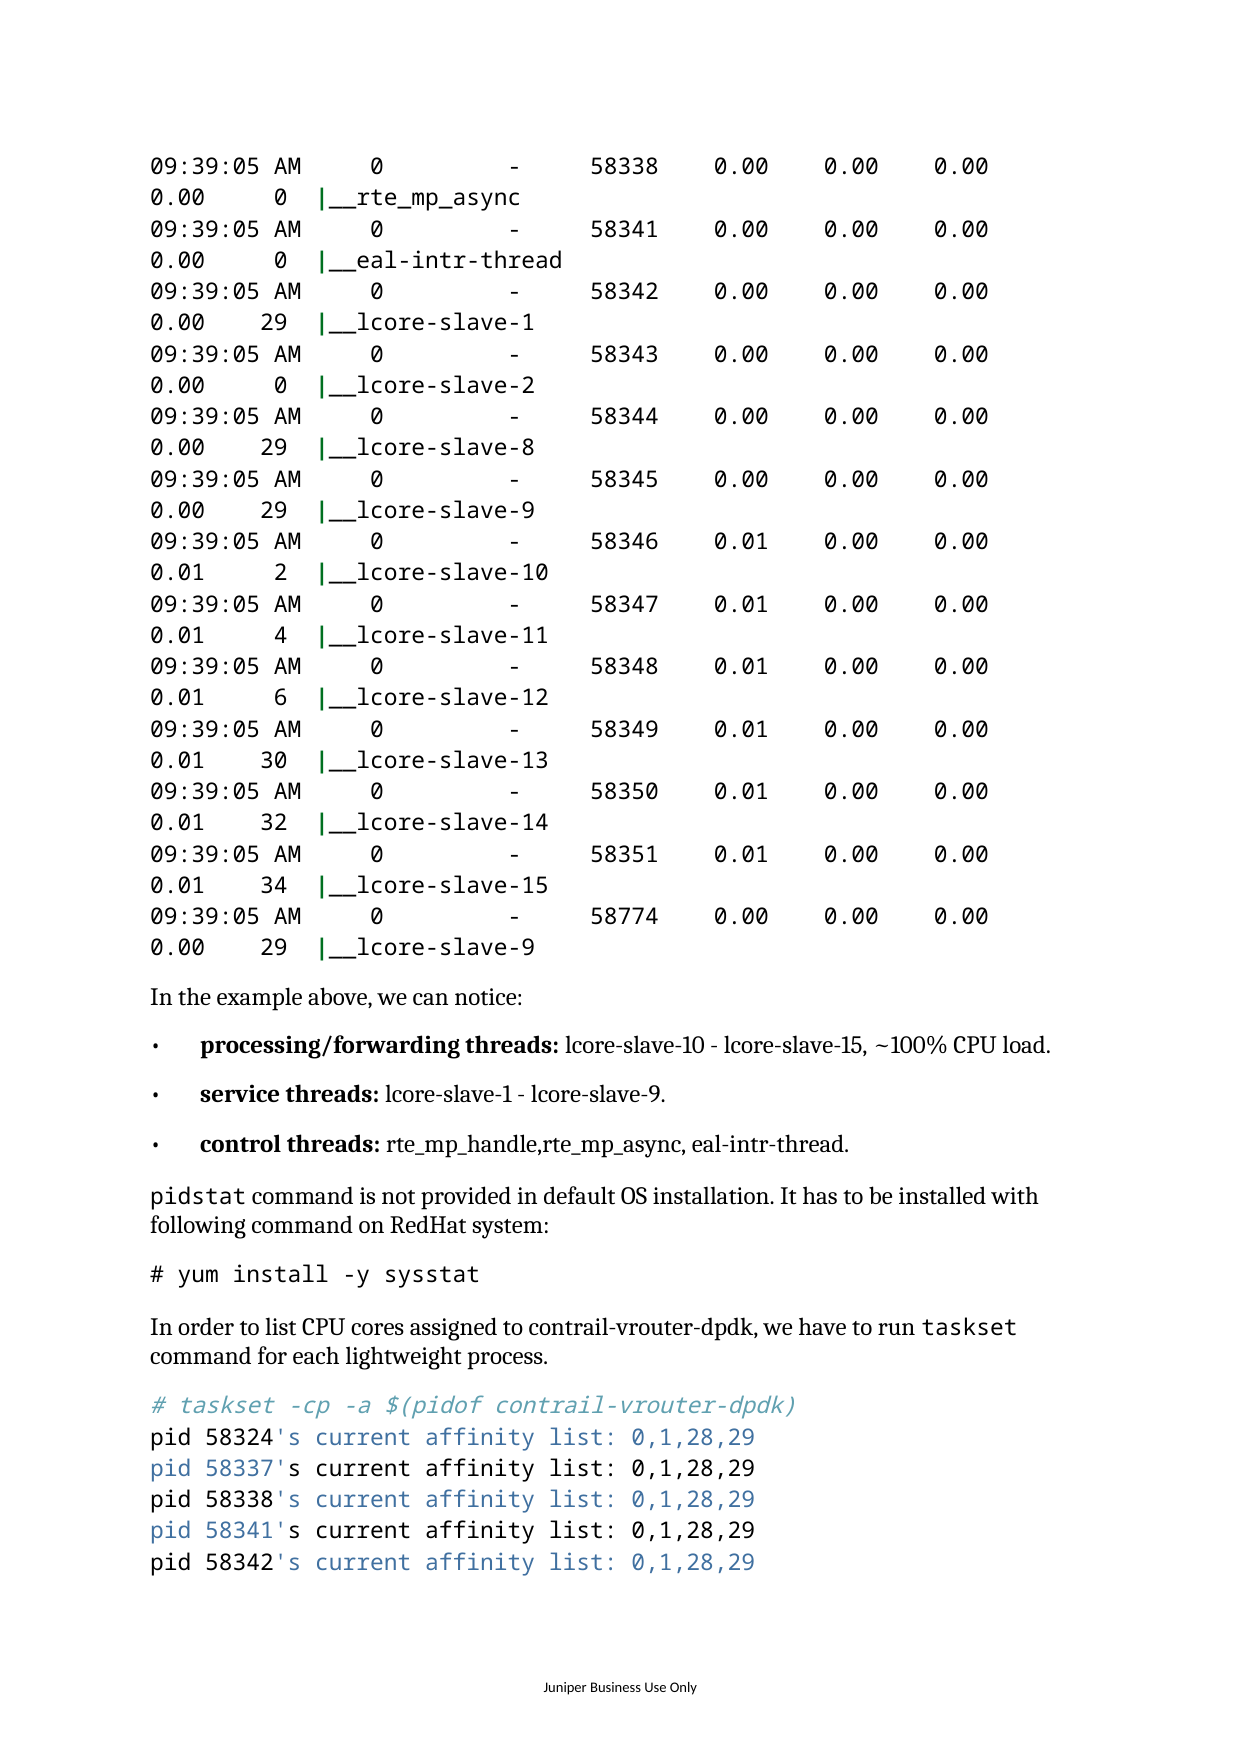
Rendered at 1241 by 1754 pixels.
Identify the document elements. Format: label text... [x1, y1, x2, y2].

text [150, 150, 1090, 962]
list processing/forwarding threads: lcore-slave-10 - lcore-slave-15, ~100% CPU load. [150, 1031, 1090, 1059]
text pidstat command is not provided in default OS installation. It has to be installed with following command on RedHat system: [150, 1179, 1090, 1239]
text In the example above, we can notice: [150, 983, 1090, 1012]
list service threads: lcore-slave-1 - lcore-slave-9. [150, 1080, 1090, 1109]
text # yum install -y sysstat [150, 1258, 1090, 1289]
text In order to list CPU cores assigned to contrail-vrouter-dpdk, we have to run taskset command for each lightweight process. [150, 1310, 1090, 1370]
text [150, 1389, 1090, 1577]
list control threads: rte_mp_handle,rte_mp_async, eal-intr-thread. [150, 1130, 1090, 1159]
